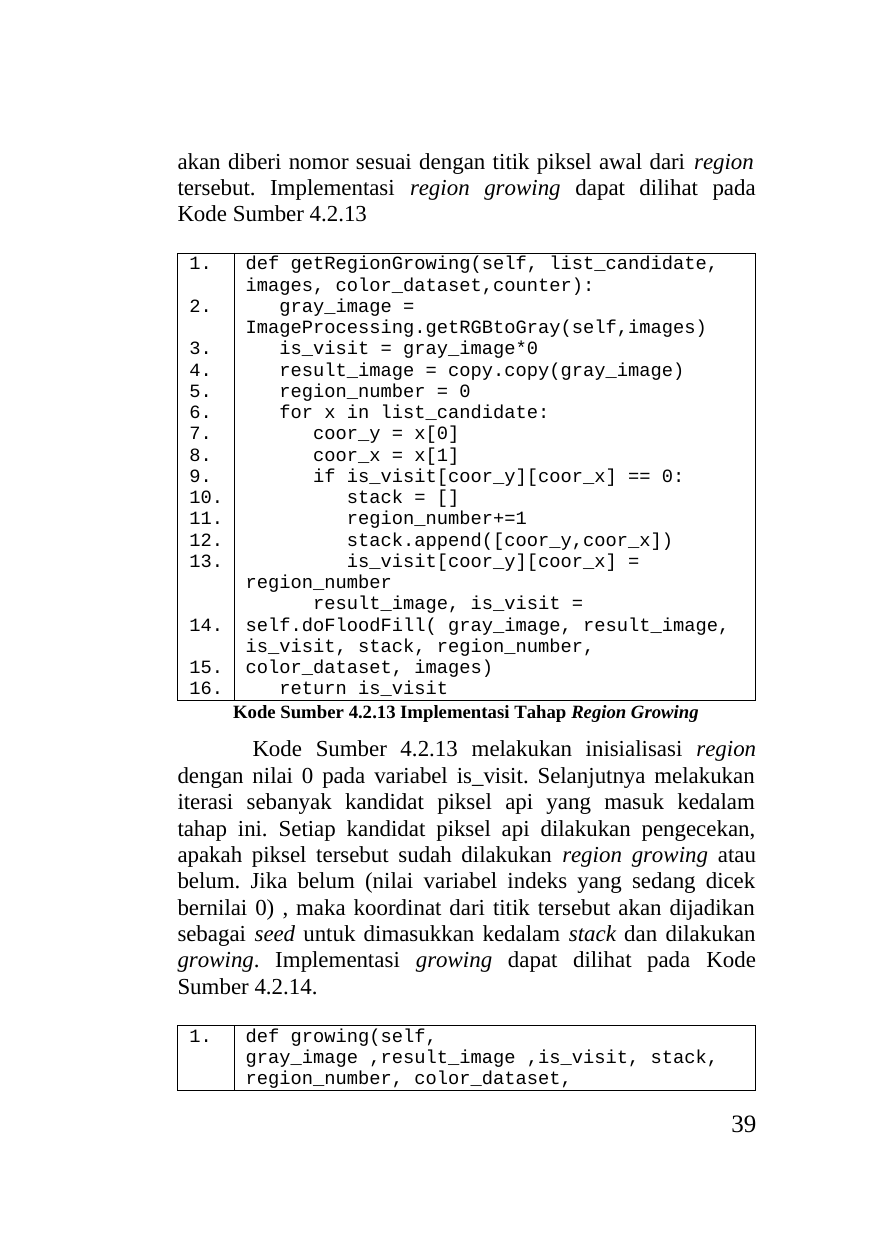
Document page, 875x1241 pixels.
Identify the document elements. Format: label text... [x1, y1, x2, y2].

table_header 1. 2. 3. 4. 5. 6. 7. 8. 9. 10. 11. 12. 13. 14. 15. 16. 17. [178, 1026, 234, 1090]
table_header def getRegionGrowing(self, list_candidate, images, color_dataset,counter): gray_image = ImageProcessing.getRGBtoGray(self,images) is_visit = gray_image*0 result_image = copy.copy(gray_image) region_number = 0 for x in list_candidate: coor_y = x[0] coor_x = x[1] if is_visit[coor_y][coor_x] == 0: stack = [] region_number+=1 stack.append([coor_y,coor_x]) is_visit[coor_y][coor_x] = region_number result_image, is_visit = self.doFloodFill( gray_image, result_image, is_visit, stack, region_number, color_dataset, images) return is_visit [235, 254, 755, 700]
table_header 1. 2. 3. 4. 5. 6. 7. 8. 9. 10. 11. 12. 13. 14. 15. 16. [178, 254, 234, 700]
text Kode Sumber 4.2.13 Implementasi Tahap Region Growing [177, 701, 756, 723]
text Kode Sumber 4.2.13 melakukan inisialisasi region dengan nilai 0 pada variabel is_visit. Selanjutnya melakukan iterasi sebanyak kandidat piksel api yang masuk kedalam tahap ini. Setiap kandidat piksel api dilakukan pengecekan, apakah piksel tersebut sudah dilakukan region growing atau belum. Jika belum (nilai variabel indeks yang sedang dicek bernilai 0) , maka koordinat dari titik tersebut akan dijadikan sebagai seed untuk dimasukkan kedalam stack dan dilakukan growing. Implementasi growing dapat dilihat pada Kode Sumber 4.2.14. [177, 736, 756, 999]
